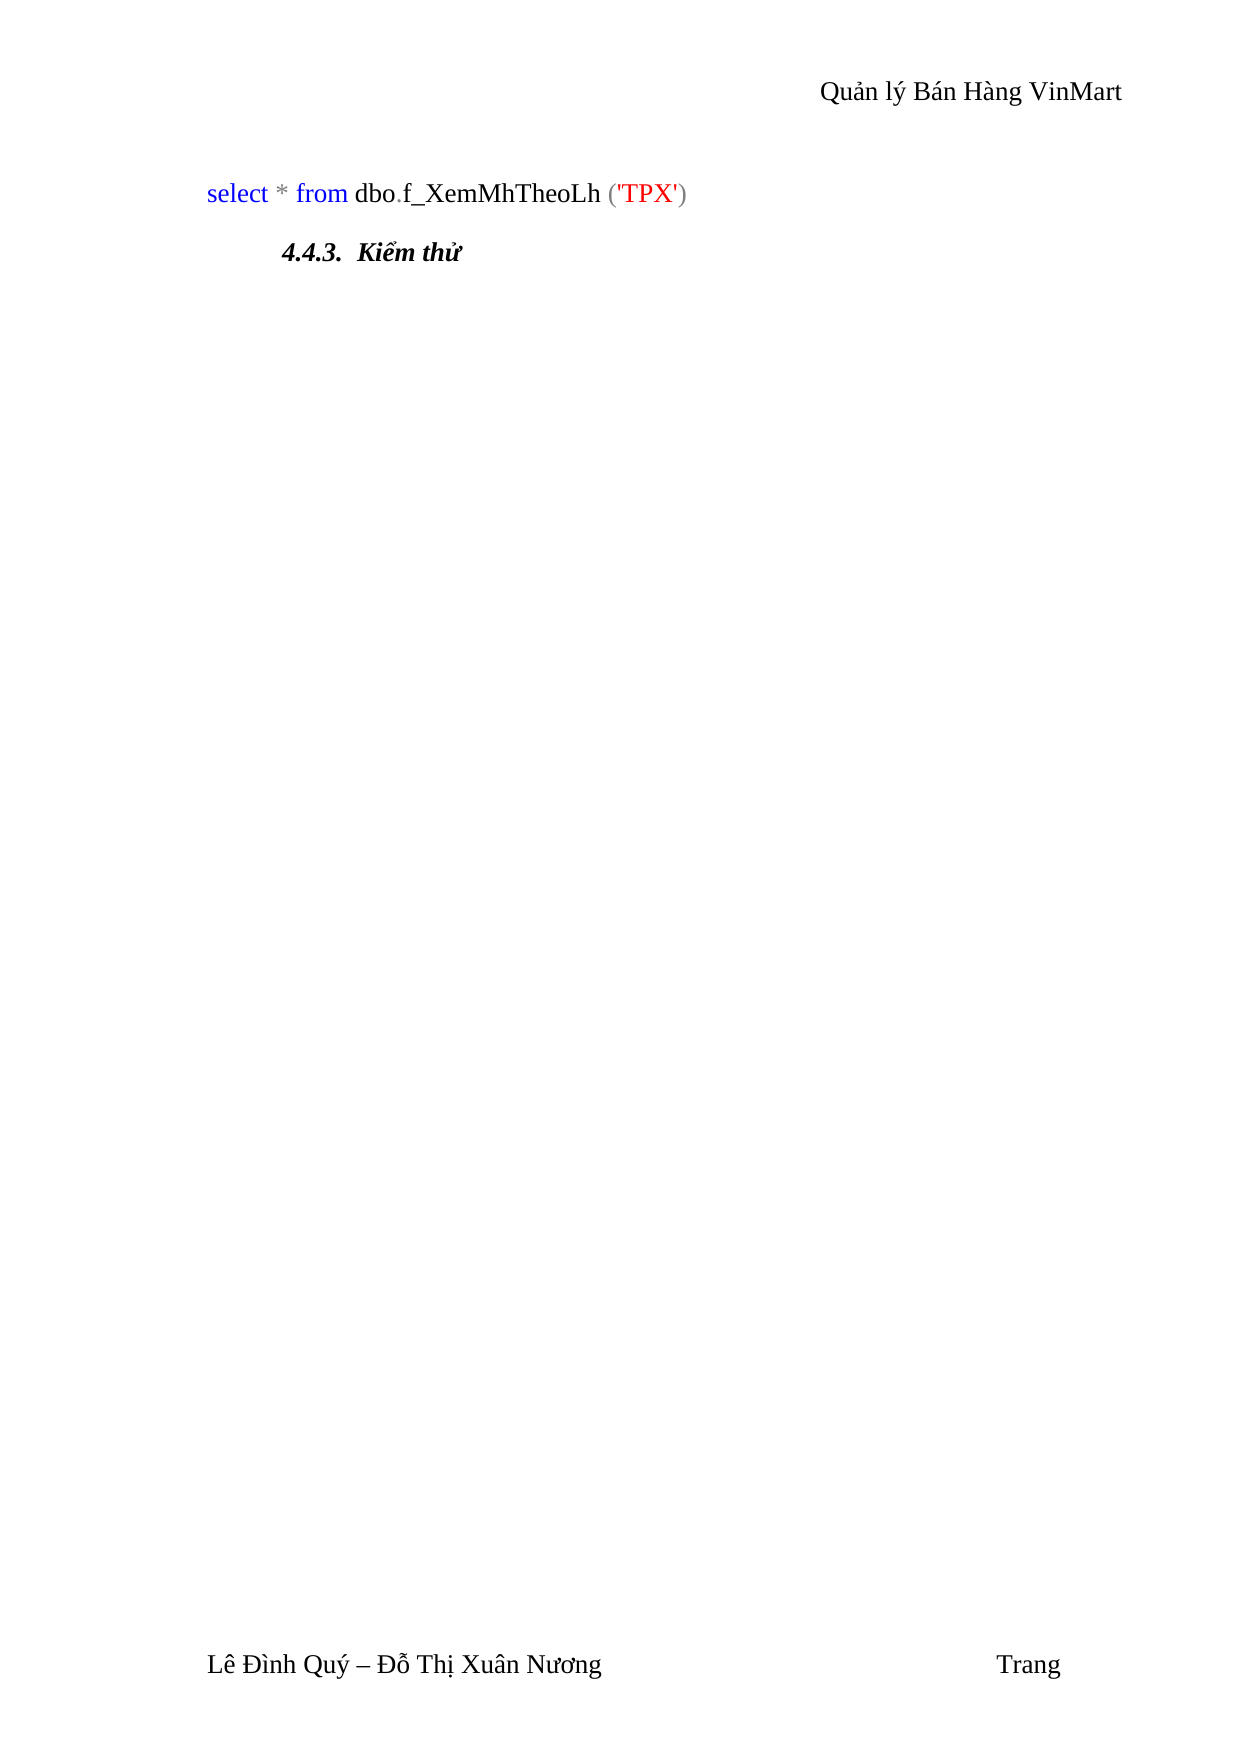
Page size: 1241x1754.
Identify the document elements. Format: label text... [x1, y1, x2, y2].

subtitle Kiểm thử [282, 236, 1122, 267]
text select * from dbo.f_XemMhTheoLh ('TPX') [207, 177, 1122, 208]
